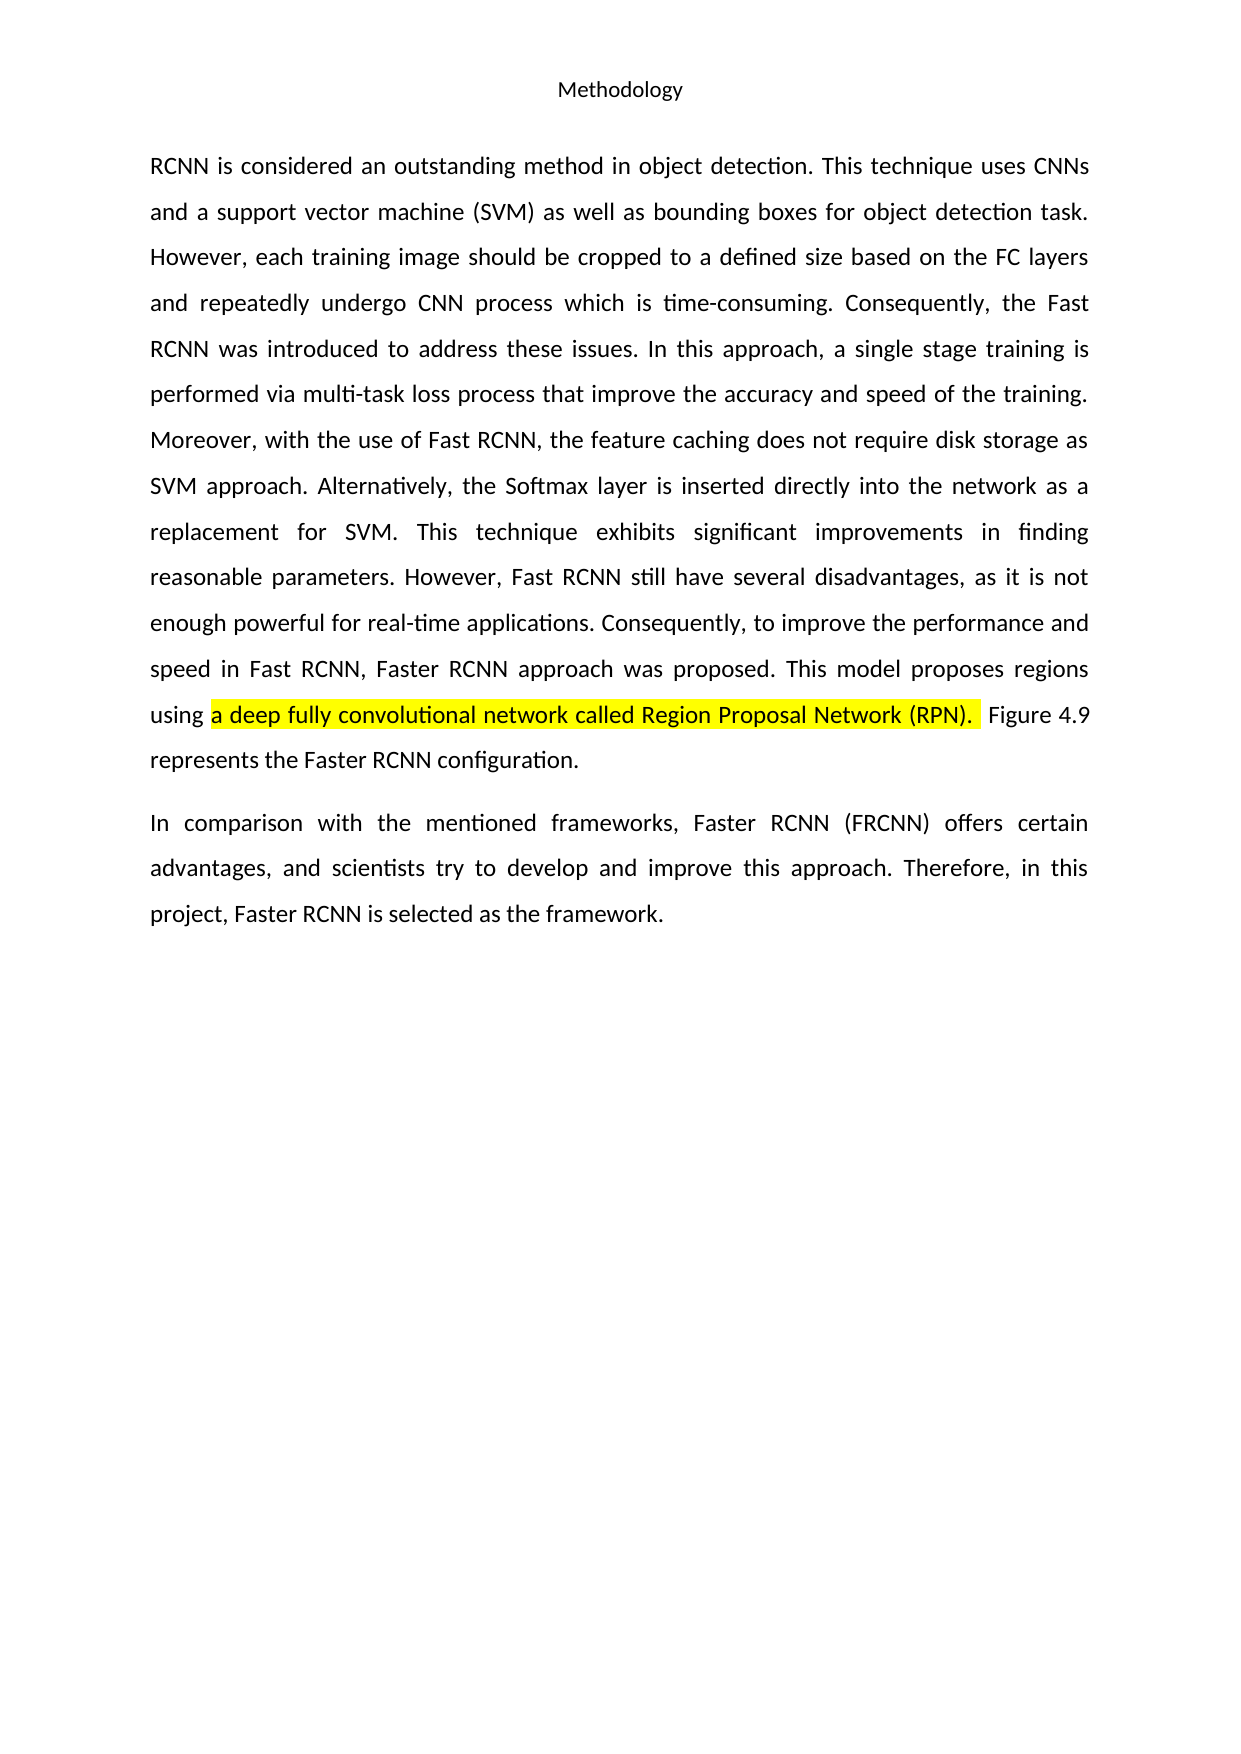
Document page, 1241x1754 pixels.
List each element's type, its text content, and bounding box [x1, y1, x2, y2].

text In comparison with the mentioned frameworks, Faster RCNN (FRCNN) offers certain advantages, and scientists try to develop and improve this approach. Therefore, in this project, Faster RCNN is selected as the framework. [150, 807, 1090, 929]
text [150, 150, 1090, 775]
